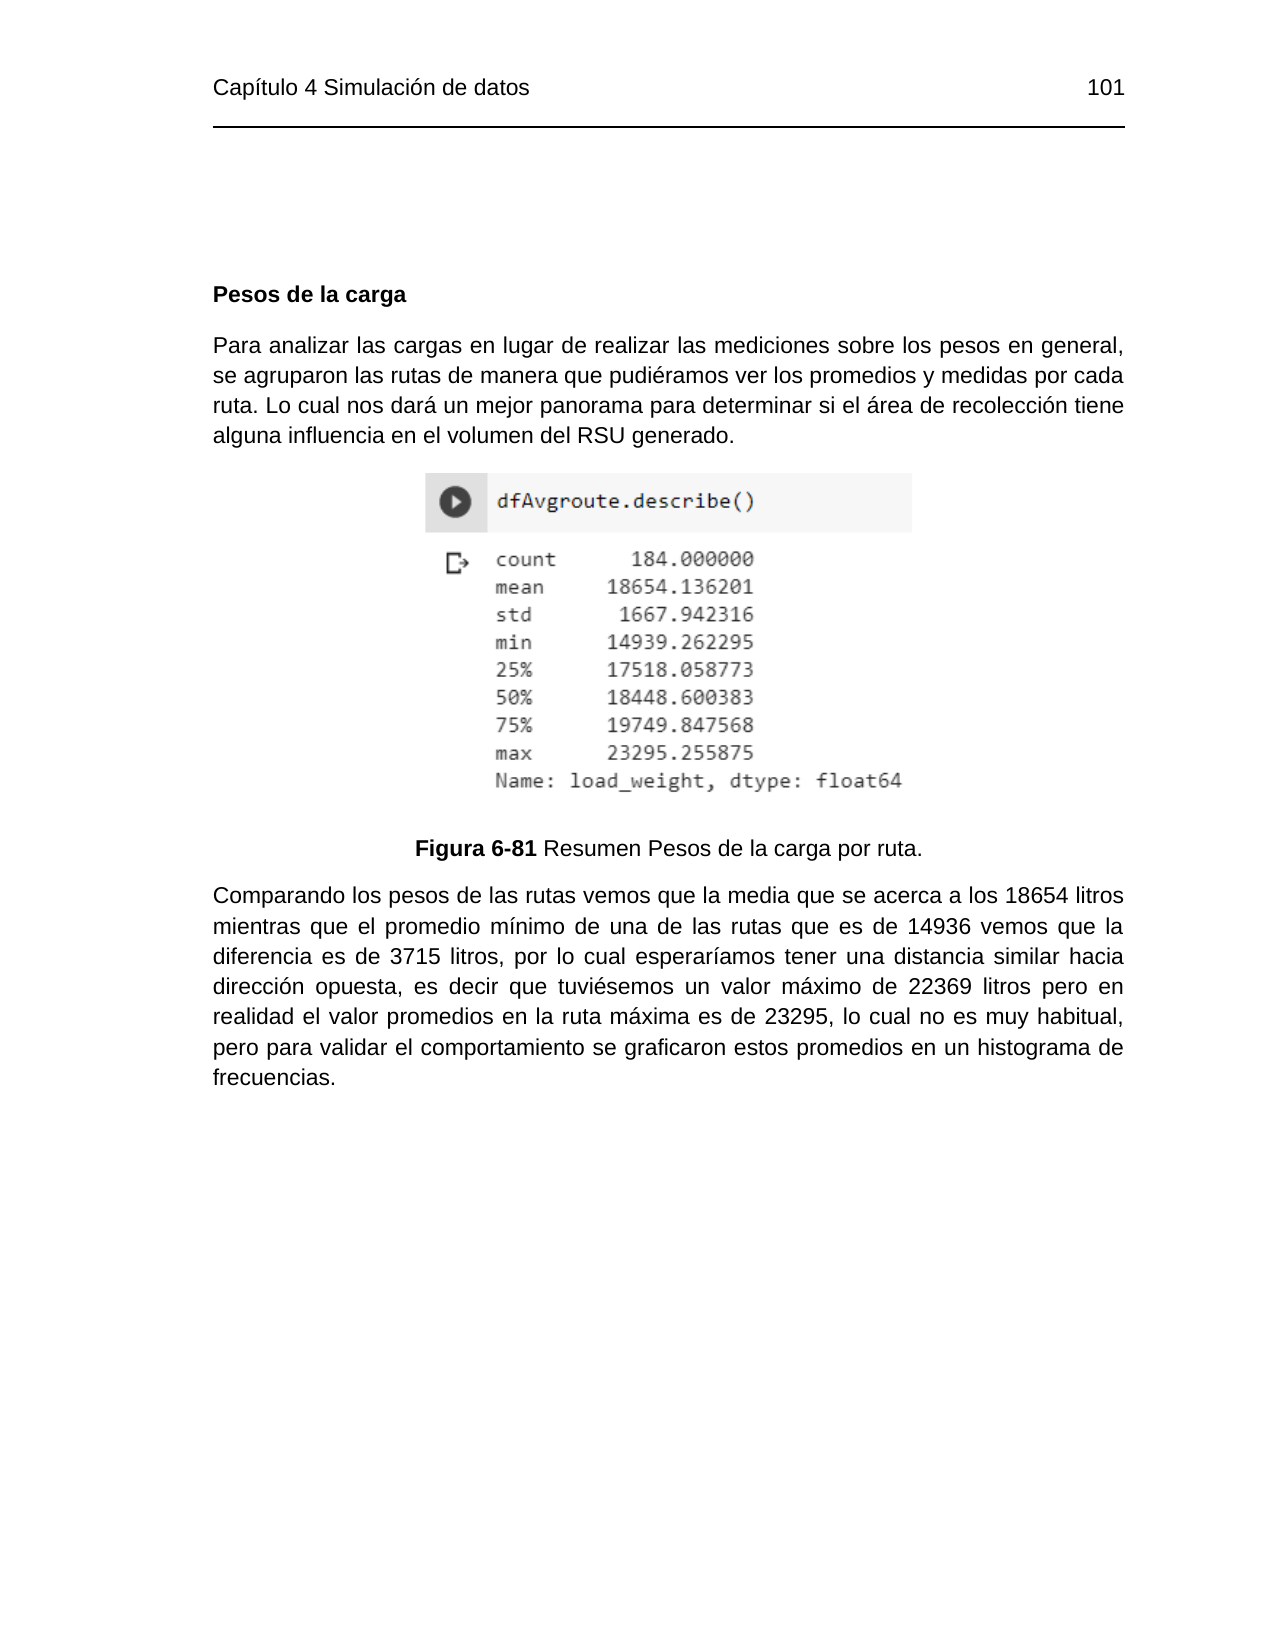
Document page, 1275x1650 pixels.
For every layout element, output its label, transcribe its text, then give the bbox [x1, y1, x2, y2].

text Comparando los pesos de las rutas vemos que la media que se acerca a los 18654 litros mientras que el promedio mínimo de una de las rutas que es de 14936 vemos que la diferencia es de 3715 litros, por lo cual esperaríamos tener una distancia similar hacia dirección opuesta, es decir que tuviésemos un valor máximo de 22369 litros pero en realidad el valor promedios en la ruta máxima es de 23295, lo cual no es muy habitual, pero para validar el comportamiento se graficaron estos promedios en un histograma de frecuencias. [213, 882, 1125, 1090]
text Para analizar las cargas en lugar de realizar las mediciones sobre los pesos en general, se agruparon las rutas de manera que pudiéramos ver los promedios y medidas por cada ruta. Lo cual nos dará un mejor panorama para determinar si el área de recolección tiene alguna influencia en el volumen del RSU generado. [213, 332, 1125, 449]
text Pesos de la carga [213, 281, 1125, 307]
picture [425, 473, 913, 811]
